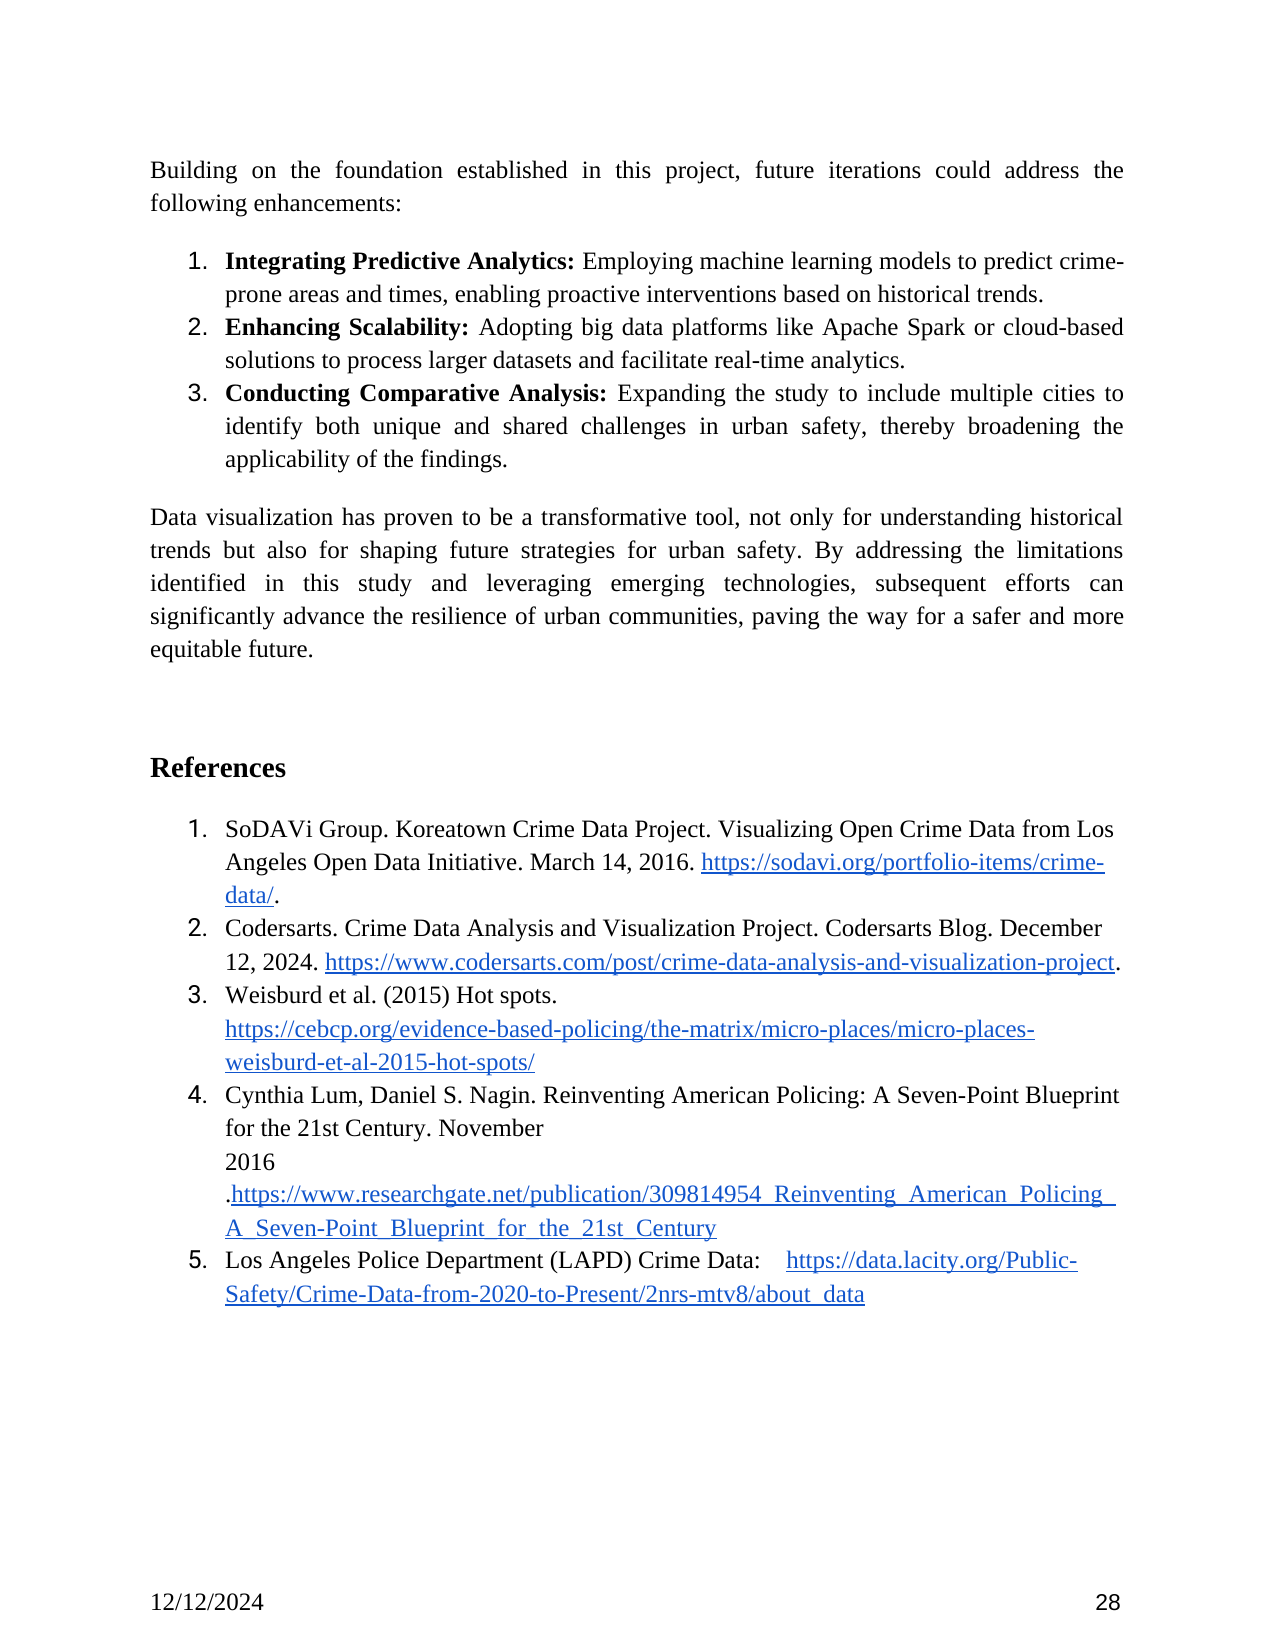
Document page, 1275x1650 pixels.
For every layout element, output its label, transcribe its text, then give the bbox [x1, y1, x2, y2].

text References [150, 750, 1125, 784]
list Codersarts. Crime Data Analysis and Visualization Project. Codersarts Blog. December 12, 2024. https://www.codersarts.com/post/crime-data-analysis-and-visualization-project. [187, 913, 1125, 976]
list Los Angeles Police Department (LAPD) Crime Data: https://data.lacity.org/Public-Safety/Crime-Data-from-2020-to-Present/2nrs-mtv8/about_data [187, 1246, 1125, 1308]
list Enhancing Scalability: Adopting big data platforms like Apache Spark or cloud-based solutions to process larger datasets and facilitate real-time analytics. [187, 312, 1125, 374]
text Data visualization has proven to be a transformative tool, not only for understanding historical trends but also for shaping future strategies for urban safety. By addressing the limitations identified in this study and leveraging emerging technologies, subsequent efforts can significantly advance the resilience of urban communities, paving the way for a safer and more equitable future. [150, 502, 1125, 663]
list Weisburd et al. (2015) Hot spots. https://cebcp.org/evidence-based-policing/the-matrix/micro-places/micro-places-weisburd-et-al-2015-hot-spots/ [187, 980, 1125, 1076]
list Cynthia Lum, Daniel S. Nagin. Reinventing American Policing: A Seven-Point Blueprint for the 21st Century. November 2016.https://www.researchgate.net/publication/309814954_Reinventing_American_Policing_A_Seven-Point_Blueprint_for_the_21st_Century [187, 1080, 1125, 1241]
list SoDAVi Group. Koreatown Crime Data Project. Visualizing Open Crime Data from Los Angeles Open Data Initiative. March 14, 2016. https://sodavi.org/portfolio-items/crime-data/. [187, 814, 1125, 909]
list Conducting Comparative Analysis: Expanding the study to include multiple cities to identify both unique and shared challenges in urban safety, thereby broadening the applicability of the findings. [187, 378, 1125, 473]
text Building on the foundation established in this project, future iterations could address the following enhancements: [150, 155, 1125, 216]
list Integrating Predictive Analytics: Employing machine learning models to predict crime-prone areas and times, enabling proactive interventions based on historical trends. [187, 246, 1125, 308]
